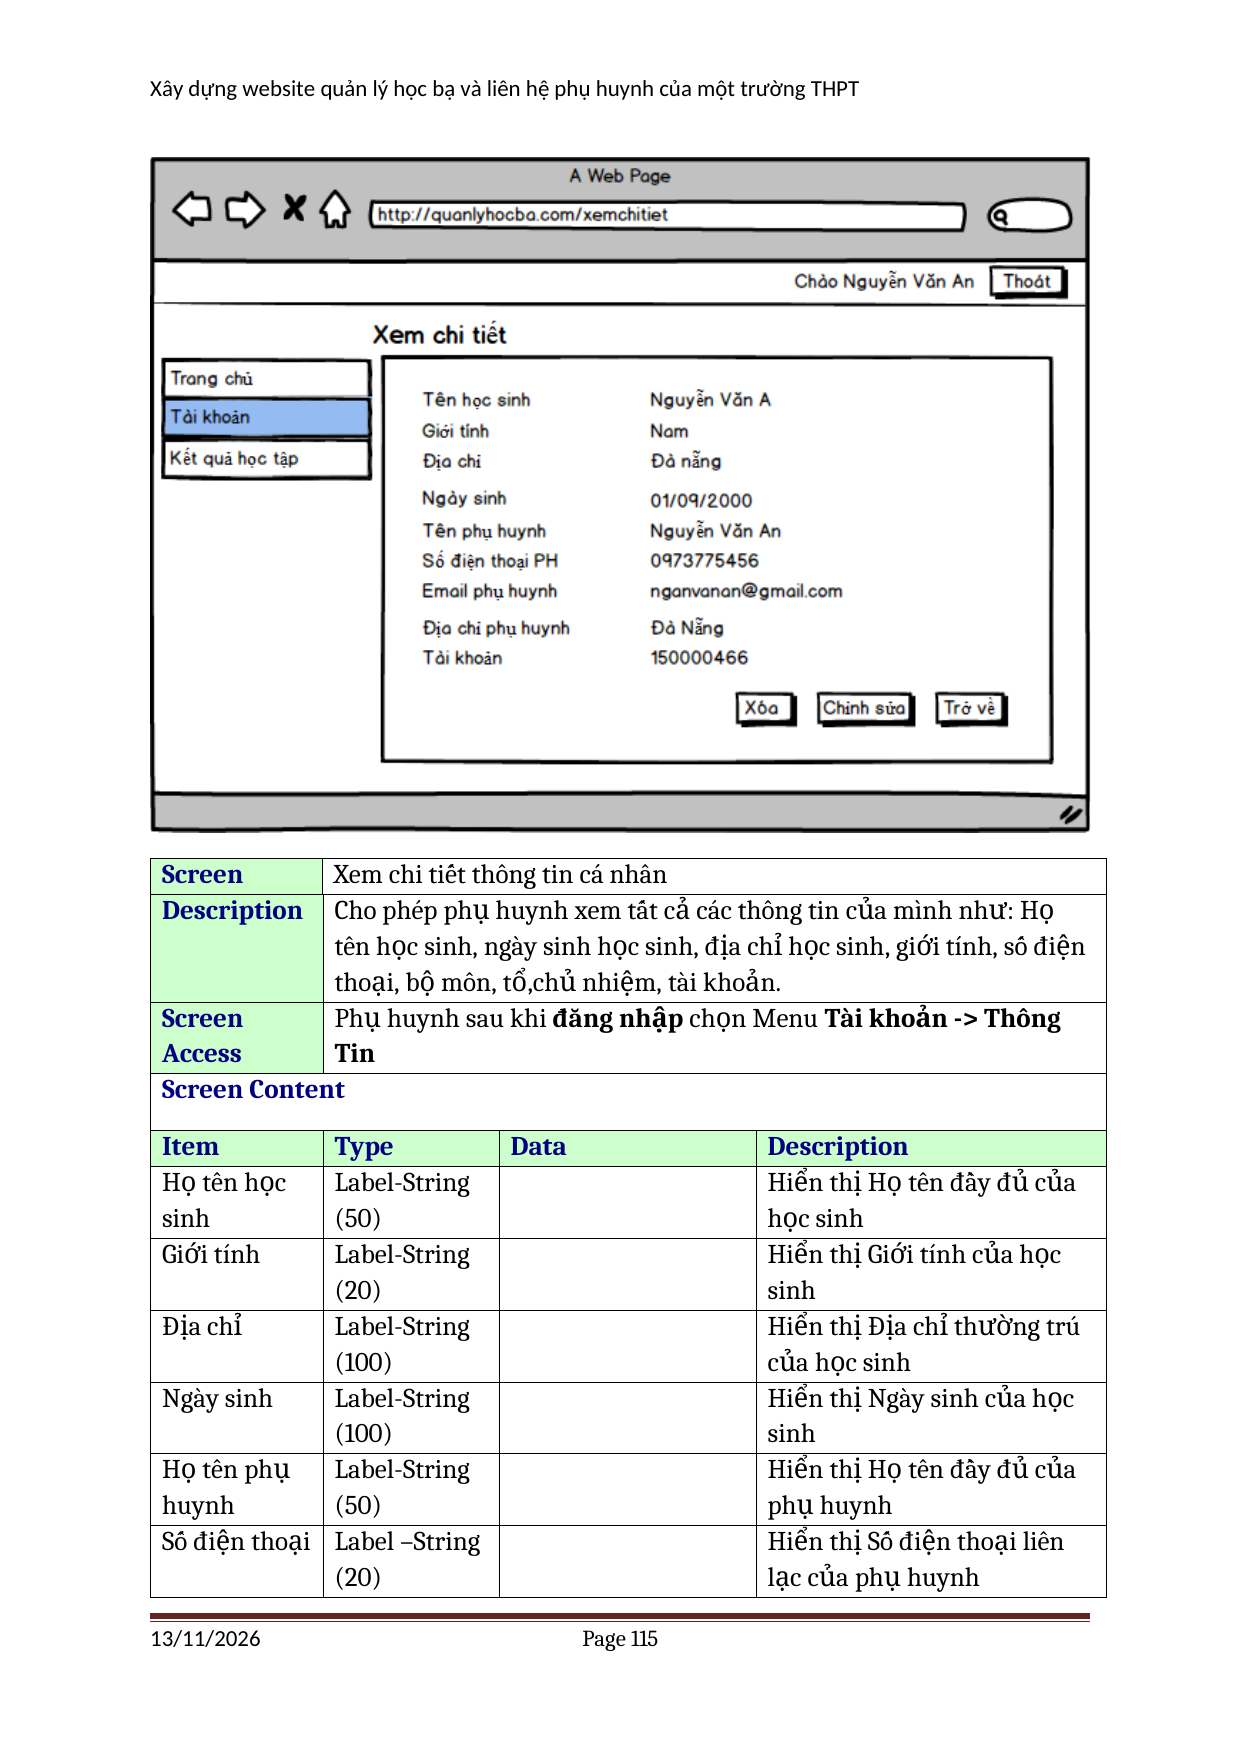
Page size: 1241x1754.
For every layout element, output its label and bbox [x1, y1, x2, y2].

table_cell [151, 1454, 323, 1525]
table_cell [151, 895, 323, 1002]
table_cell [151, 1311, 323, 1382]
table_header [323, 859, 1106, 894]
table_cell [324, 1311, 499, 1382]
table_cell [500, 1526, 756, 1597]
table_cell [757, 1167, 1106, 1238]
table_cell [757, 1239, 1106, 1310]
picture [150, 157, 1091, 833]
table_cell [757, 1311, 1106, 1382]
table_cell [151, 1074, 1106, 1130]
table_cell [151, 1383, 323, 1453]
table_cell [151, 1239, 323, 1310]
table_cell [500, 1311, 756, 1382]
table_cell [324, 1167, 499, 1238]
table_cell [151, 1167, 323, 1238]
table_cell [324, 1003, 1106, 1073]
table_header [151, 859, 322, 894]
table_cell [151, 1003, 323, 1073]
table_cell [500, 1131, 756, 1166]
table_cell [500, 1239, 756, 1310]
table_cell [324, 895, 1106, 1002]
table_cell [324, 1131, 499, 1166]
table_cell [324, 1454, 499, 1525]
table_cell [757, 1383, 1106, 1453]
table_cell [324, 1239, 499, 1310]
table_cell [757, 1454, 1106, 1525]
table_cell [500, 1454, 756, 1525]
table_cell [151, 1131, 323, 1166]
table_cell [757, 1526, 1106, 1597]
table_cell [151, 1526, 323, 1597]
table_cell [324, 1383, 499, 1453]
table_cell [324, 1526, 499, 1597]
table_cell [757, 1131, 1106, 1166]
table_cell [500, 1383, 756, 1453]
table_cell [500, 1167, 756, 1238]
